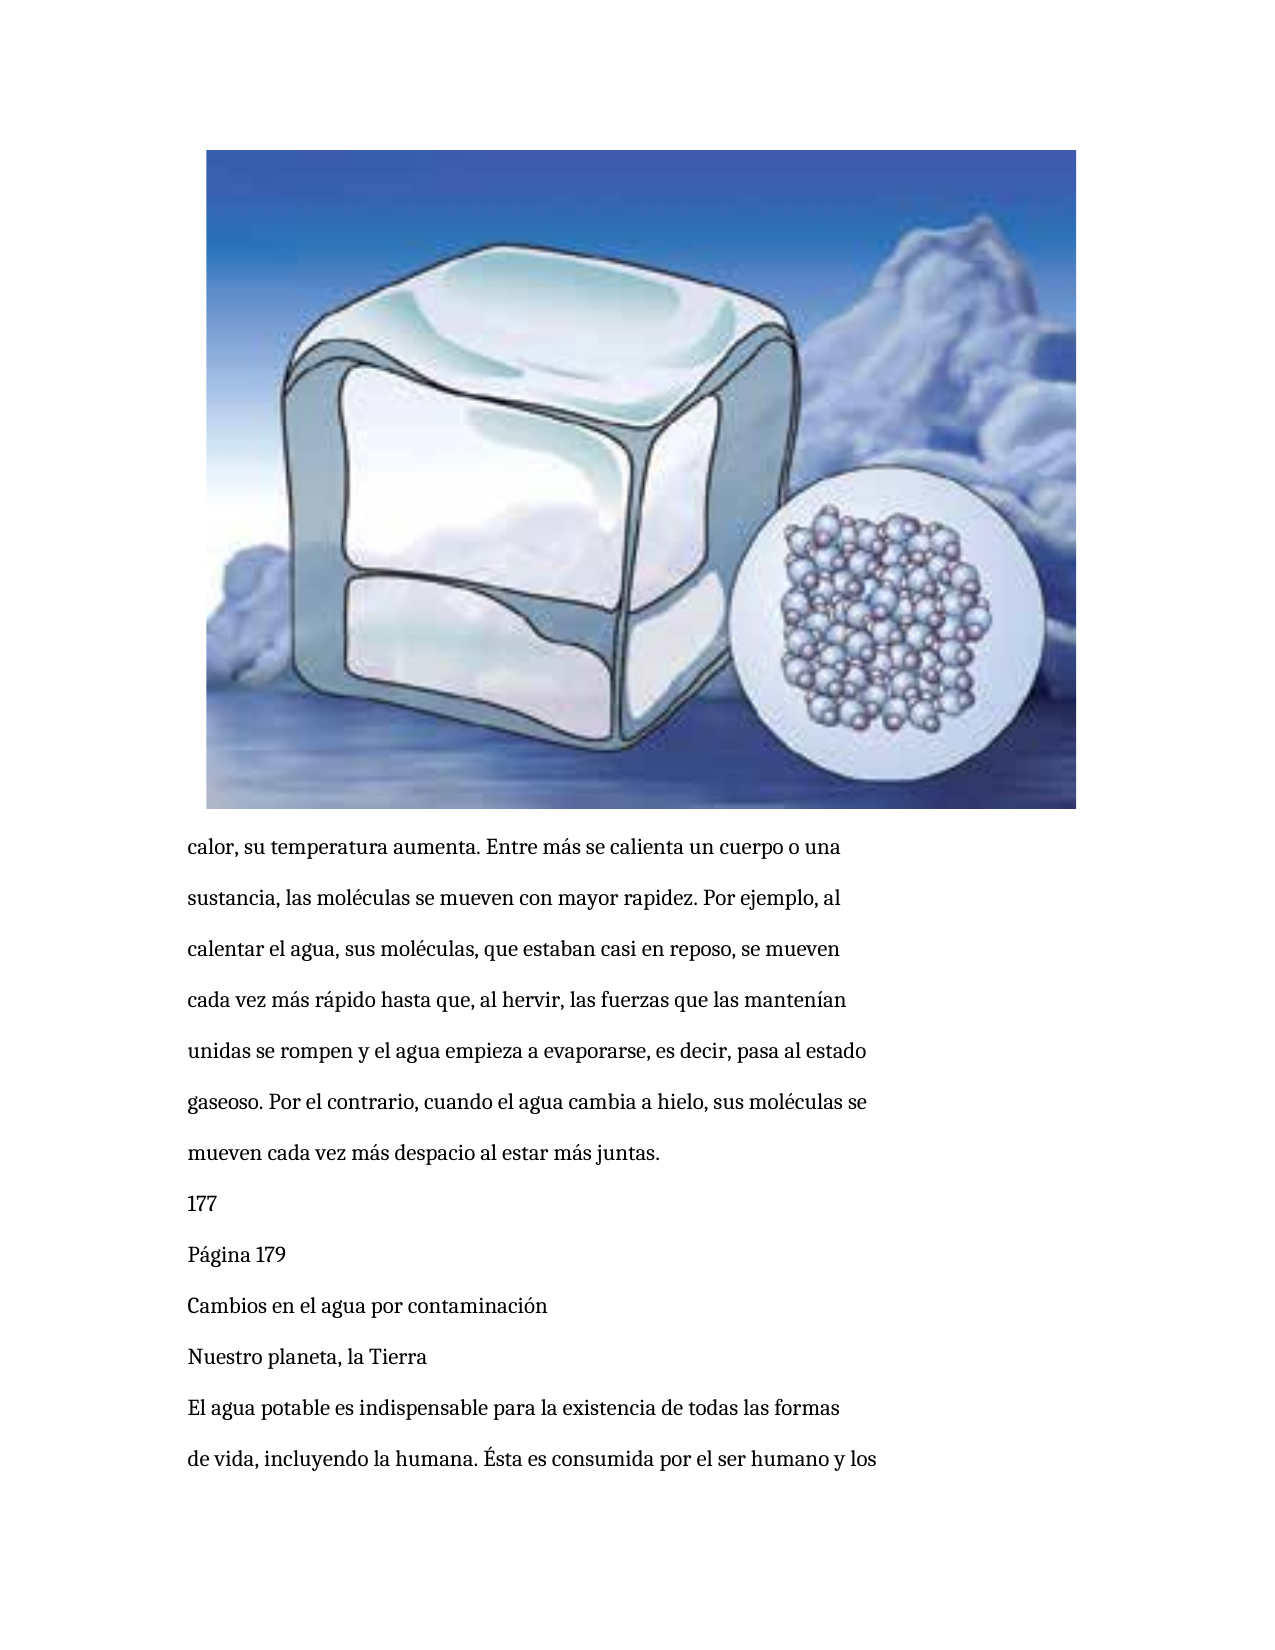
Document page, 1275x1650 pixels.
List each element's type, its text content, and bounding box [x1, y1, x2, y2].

text El agua potable es indispensable para la existencia de todas las formas [187, 1395, 1087, 1421]
text Página 179 [187, 1242, 1087, 1268]
text Nuestro planeta, la Tierra [187, 1344, 1087, 1370]
picture [206, 150, 1077, 809]
text calor, su temperatura aumenta. Entre más se calienta un cuerpo o una [187, 834, 1087, 860]
text mueven cada vez más despacio al estar más juntas. [187, 1140, 1087, 1166]
text unidas se rompen y el agua empieza a evaporarse, es decir, pasa al estado [187, 1038, 1087, 1064]
text de vida, incluyendo la humana. Ésta es consumida por el ser humano y los [187, 1446, 1087, 1472]
text 177 [187, 1191, 1087, 1217]
text calentar el agua, sus moléculas, que estaban casi en reposo, se mueven [187, 936, 1087, 962]
text sustancia, las moléculas se mueven con mayor rapidez. Por ejemplo, al [187, 885, 1087, 911]
text gaseoso. Por el contrario, cuando el agua cambia a hielo, sus moléculas se [187, 1089, 1087, 1115]
text Cambios en el agua por contaminación [187, 1293, 1087, 1319]
text cada vez más rápido hasta que, al hervir, las fuerzas que las mantenían [187, 987, 1087, 1013]
